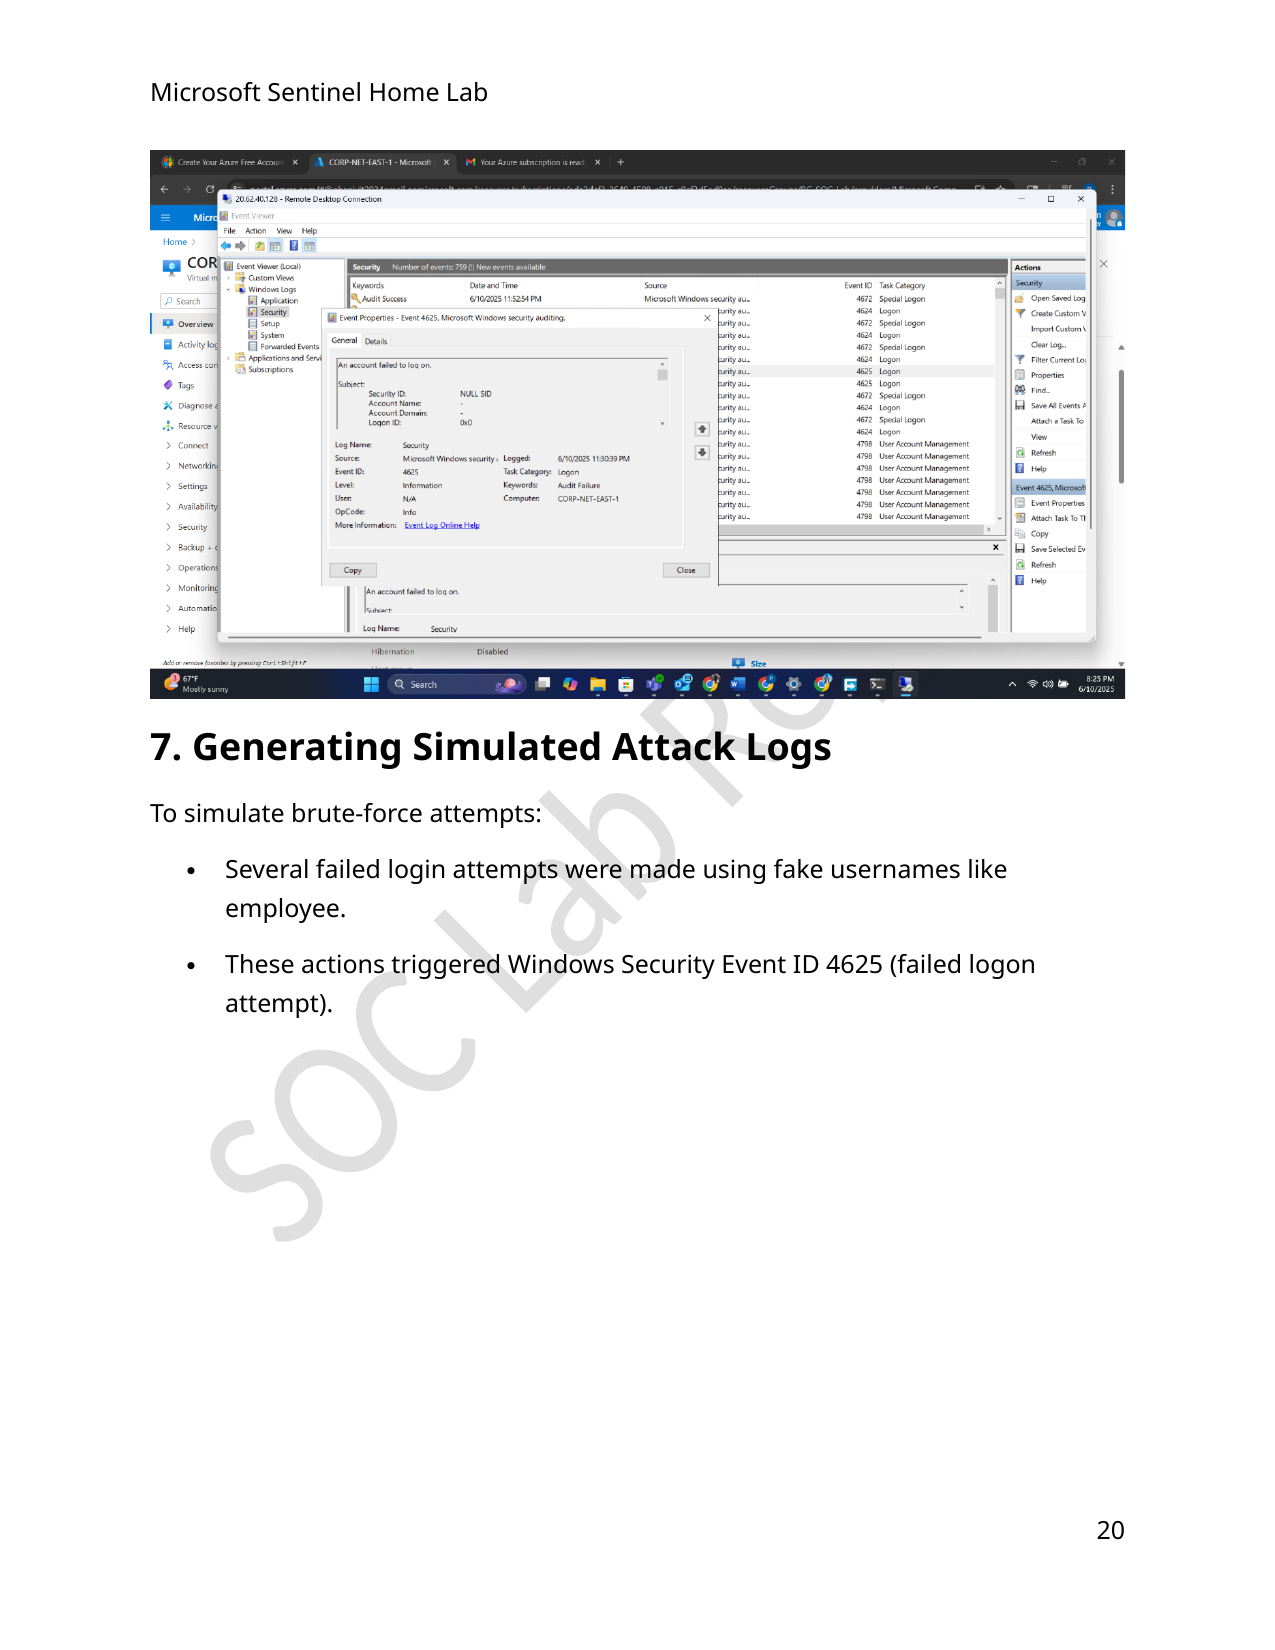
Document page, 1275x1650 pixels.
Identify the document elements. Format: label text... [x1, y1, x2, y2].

list These actions triggered Windows Security Event ID 4625 (failed logon attempt). [187, 946, 1125, 1019]
text To simulate brute-force attempts: [150, 796, 1125, 829]
picture [150, 150, 1125, 699]
list Several failed login attempts were made using fake usernames like employee. [187, 851, 1125, 924]
text 7. Generating Simulated Attack Logs [150, 720, 1125, 771]
